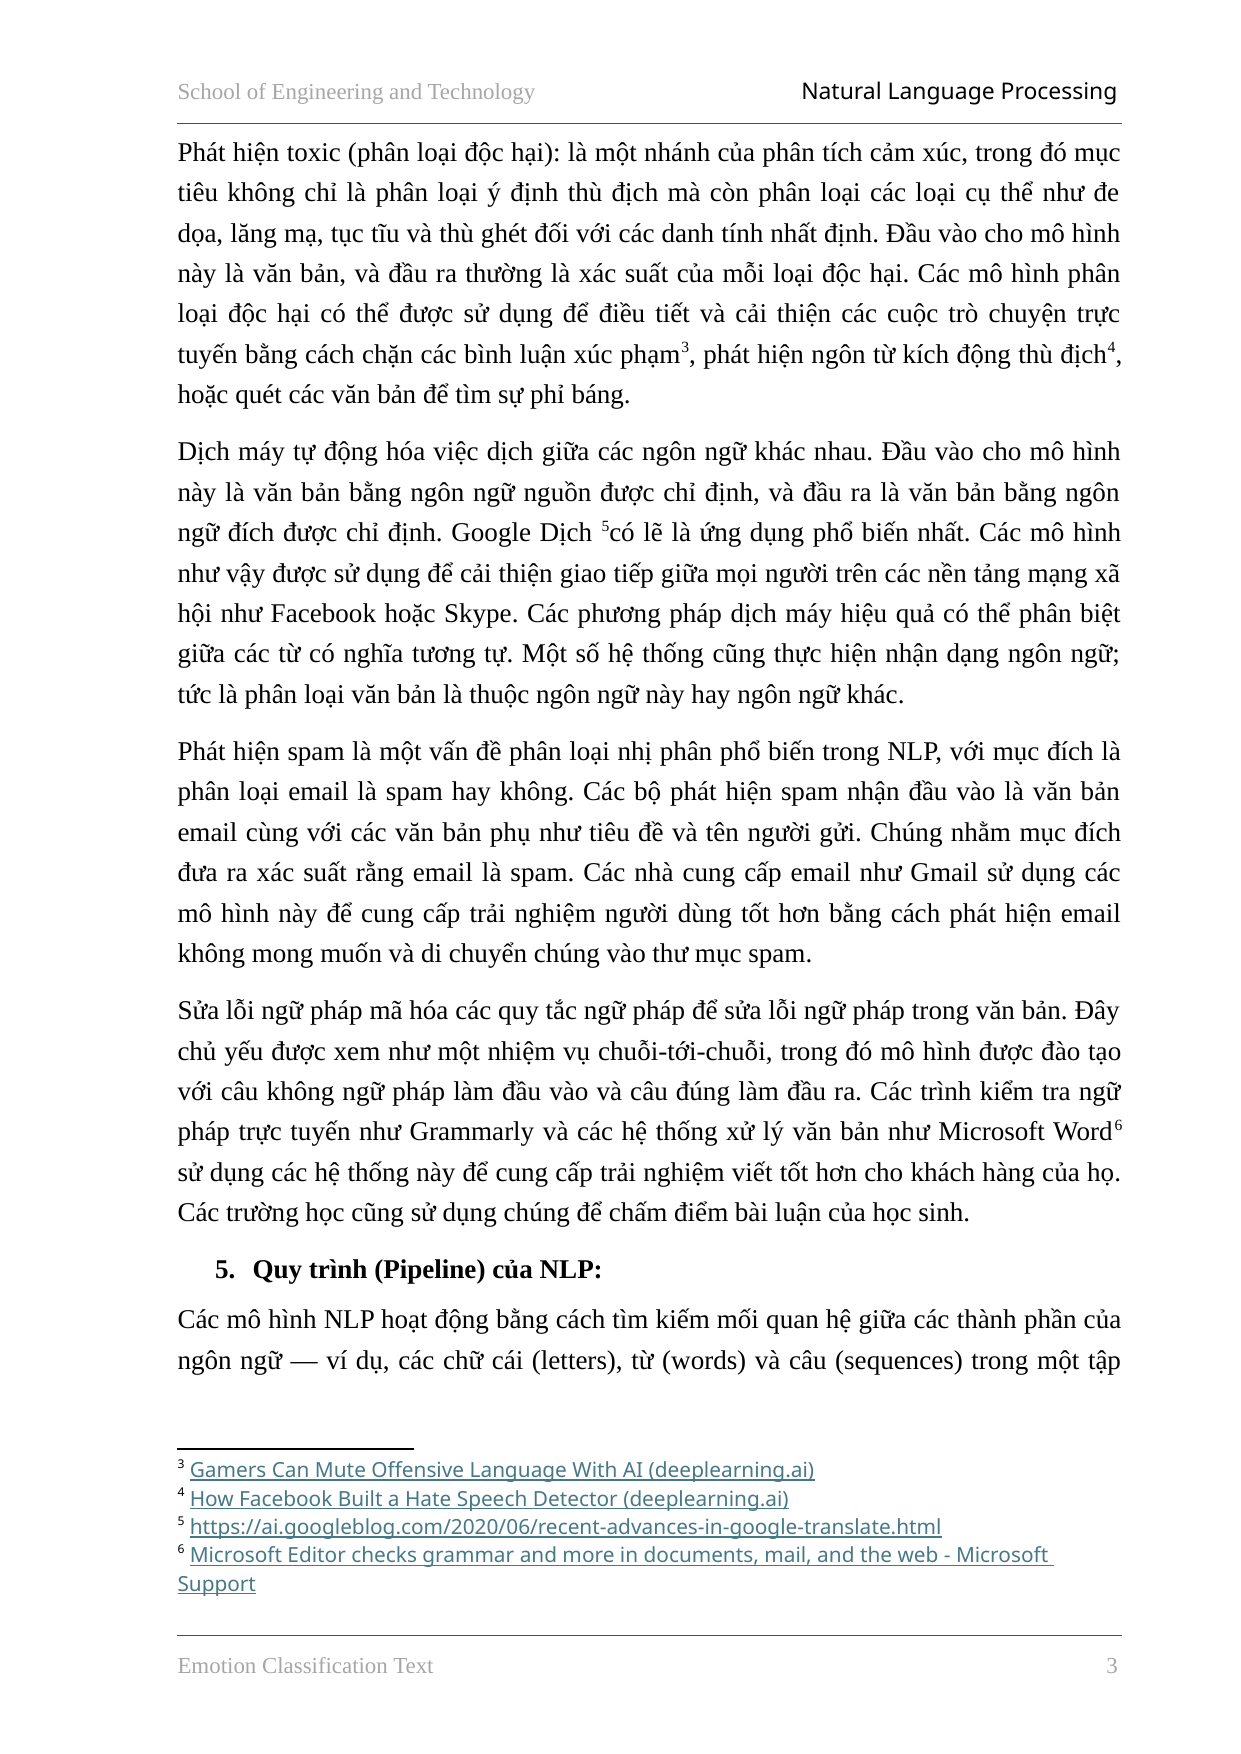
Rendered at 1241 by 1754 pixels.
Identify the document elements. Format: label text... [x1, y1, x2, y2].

text Phát hiện toxic (phân loại độc hại): là một nhánh của phân tích cảm xúc, trong đó mục tiêu không chỉ là phân loại ý định thù địch mà còn phân loại các loại cụ thể như đe dọa, lăng mạ, tục tĩu và thù ghét đối với các danh tính nhất định. Đầu vào cho mô hình này là văn bản, và đầu ra thường là xác suất của mỗi loại độc hại. Các mô hình phân loại độc hại có thể được sử dụng để điều tiết và cải thiện các cuộc trò chuyện trực tuyến bằng cách chặn các bình luận xúc phạm, phát hiện ngôn từ kích động thù địch, hoặc quét các văn bản để tìm sự phỉ báng. [177, 136, 1122, 409]
text Dịch máy tự động hóa việc dịch giữa các ngôn ngữ khác nhau. Đầu vào cho mô hình này là văn bản bằng ngôn ngữ nguồn được chỉ định, và đầu ra là văn bản bằng ngôn ngữ đích được chỉ định. Google Dịch có lẽ là ứng dụng phổ biến nhất. Các mô hình như vậy được sử dụng để cải thiện giao tiếp giữa mọi người trên các nền tảng mạng xã hội như Facebook hoặc Skype. Các phương pháp dịch máy hiệu quả có thể phân biệt giữa các từ có nghĩa tương tự. Một số hệ thống cũng thực hiện nhận dạng ngôn ngữ; tức là phân loại văn bản là thuộc ngôn ngữ này hay ngôn ngữ khác. [177, 436, 1122, 709]
text Phát hiện spam là một vấn đề phân loại nhị phân phổ biến trong NLP, với mục đích là phân loại email là spam hay không. Các bộ phát hiện spam nhận đầu vào là văn bản email cùng với các văn bản phụ như tiêu đề và tên người gửi. Chúng nhằm mục đích đưa ra xác suất rằng email là spam. Các nhà cung cấp email như Gmail sử dụng các mô hình này để cung cấp trải nghiệm người dùng tốt hơn bằng cách phát hiện email không mong muốn và di chuyển chúng vào thư mục spam. [177, 735, 1122, 968]
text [177, 1304, 1122, 1375]
text Sửa lỗi ngữ pháp mã hóa các quy tắc ngữ pháp để sửa lỗi ngữ pháp trong văn bản. Đây chủ yếu được xem như một nhiệm vụ chuỗi-tới-chuỗi, trong đó mô hình được đào tạo với câu không ngữ pháp làm đầu vào và câu đúng làm đầu ra. Các trình kiểm tra ngữ pháp trực tuyến như Grammarly và các hệ thống xử lý văn bản như Microsoft Word sử dụng các hệ thống này để cung cấp trải nghiệm viết tốt hơn cho khách hàng của họ. Các trường học cũng sử dụng chúng để chấm điểm bài luận của học sinh. [177, 994, 1122, 1227]
text Quy trình (Pipeline) của NLP: [215, 1253, 1122, 1284]
